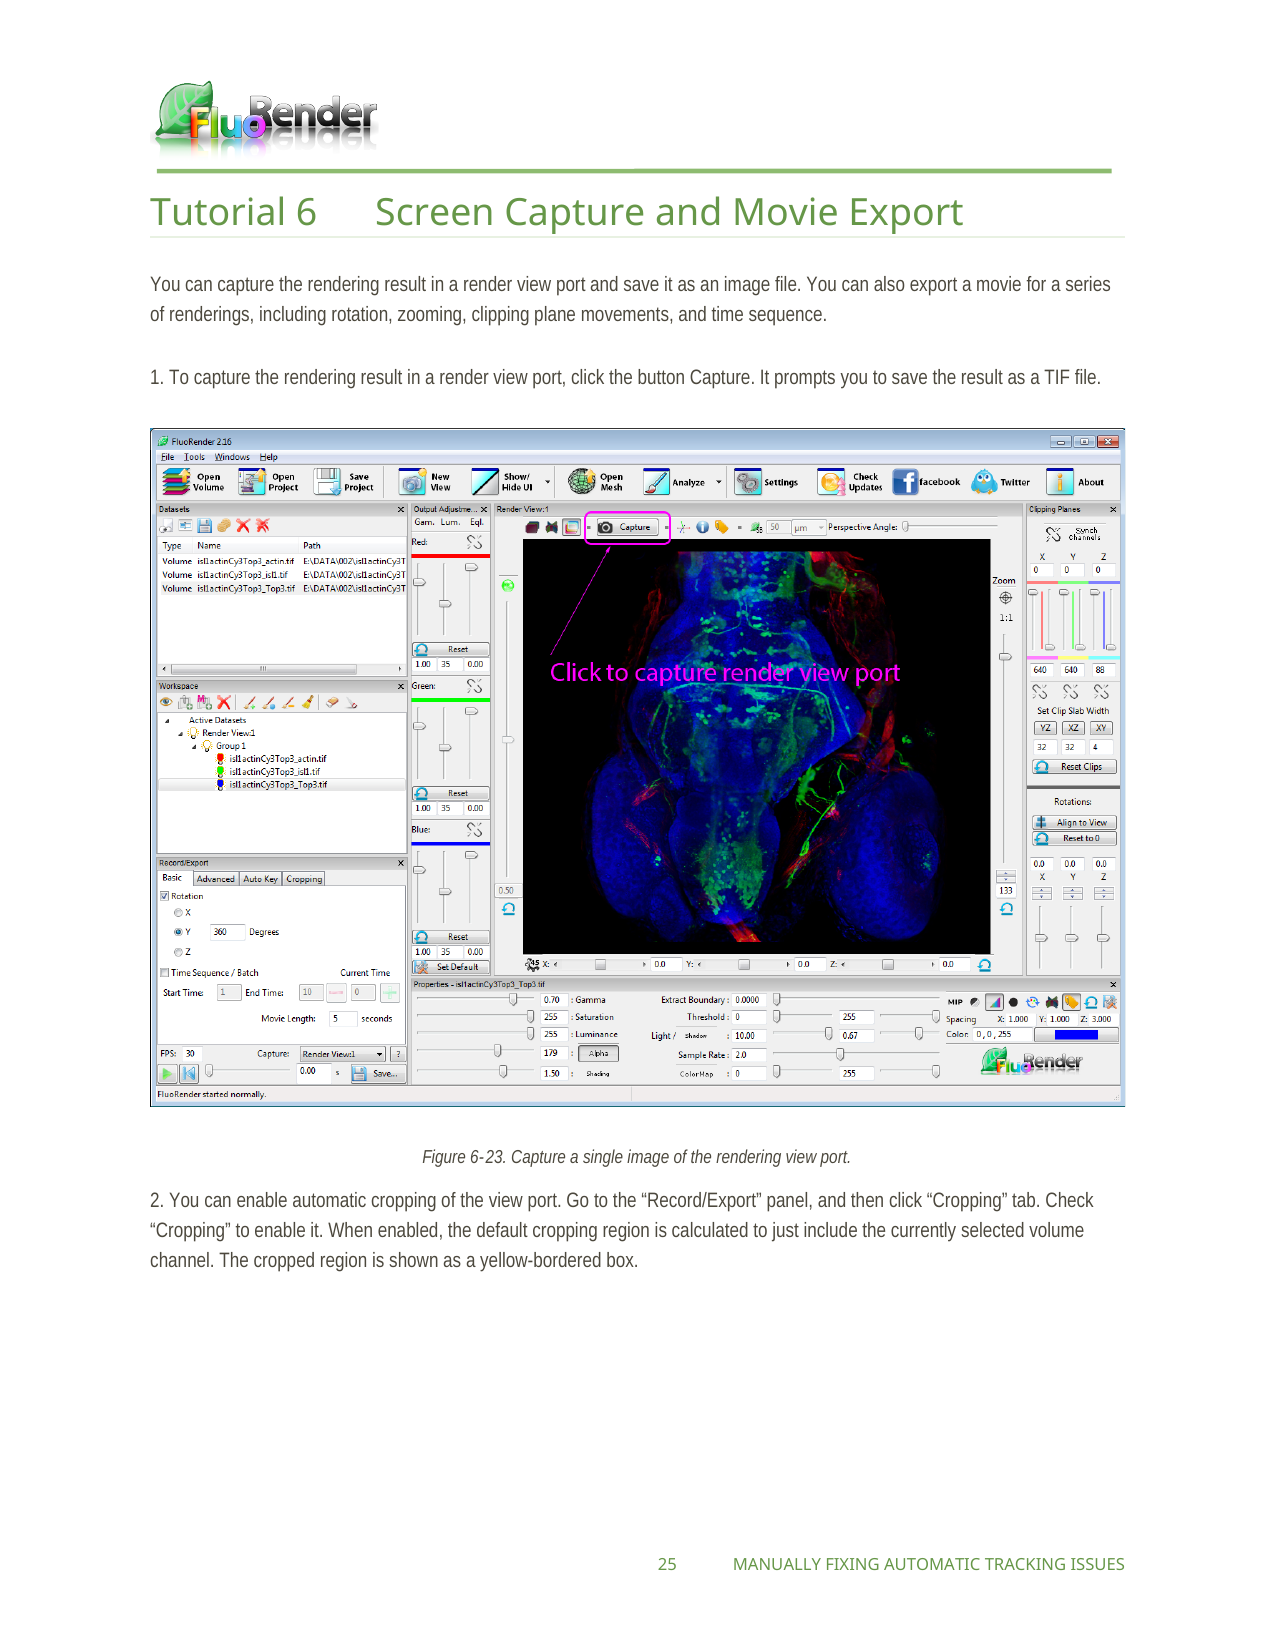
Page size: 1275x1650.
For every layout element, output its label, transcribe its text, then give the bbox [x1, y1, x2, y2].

subtitle Screen Capture and Movie Export [150, 185, 1125, 236]
text 1. To capture the rendering result in a render view port, click the button Capture. It prompts you to save the result as a TIF file. [150, 365, 1125, 389]
picture [150, 75, 379, 162]
text You can capture the rendering result in a render view port and save it as an image file. You can also export a movie for a series of renderings, including rotation, zooming, clipping plane movements, and time sequence. [150, 272, 1125, 326]
text 2. You can enable automatic cropping of the view port. Go to the “Record/Export” panel, and then click “Cropping” tab. Check “Cropping” to enable it. When enabled, the default cropping region is calculated to just include the currently selected volume channel. The cropped region is shown as a yellow-bordered box. [150, 1188, 1125, 1272]
picture [150, 428, 1125, 1107]
